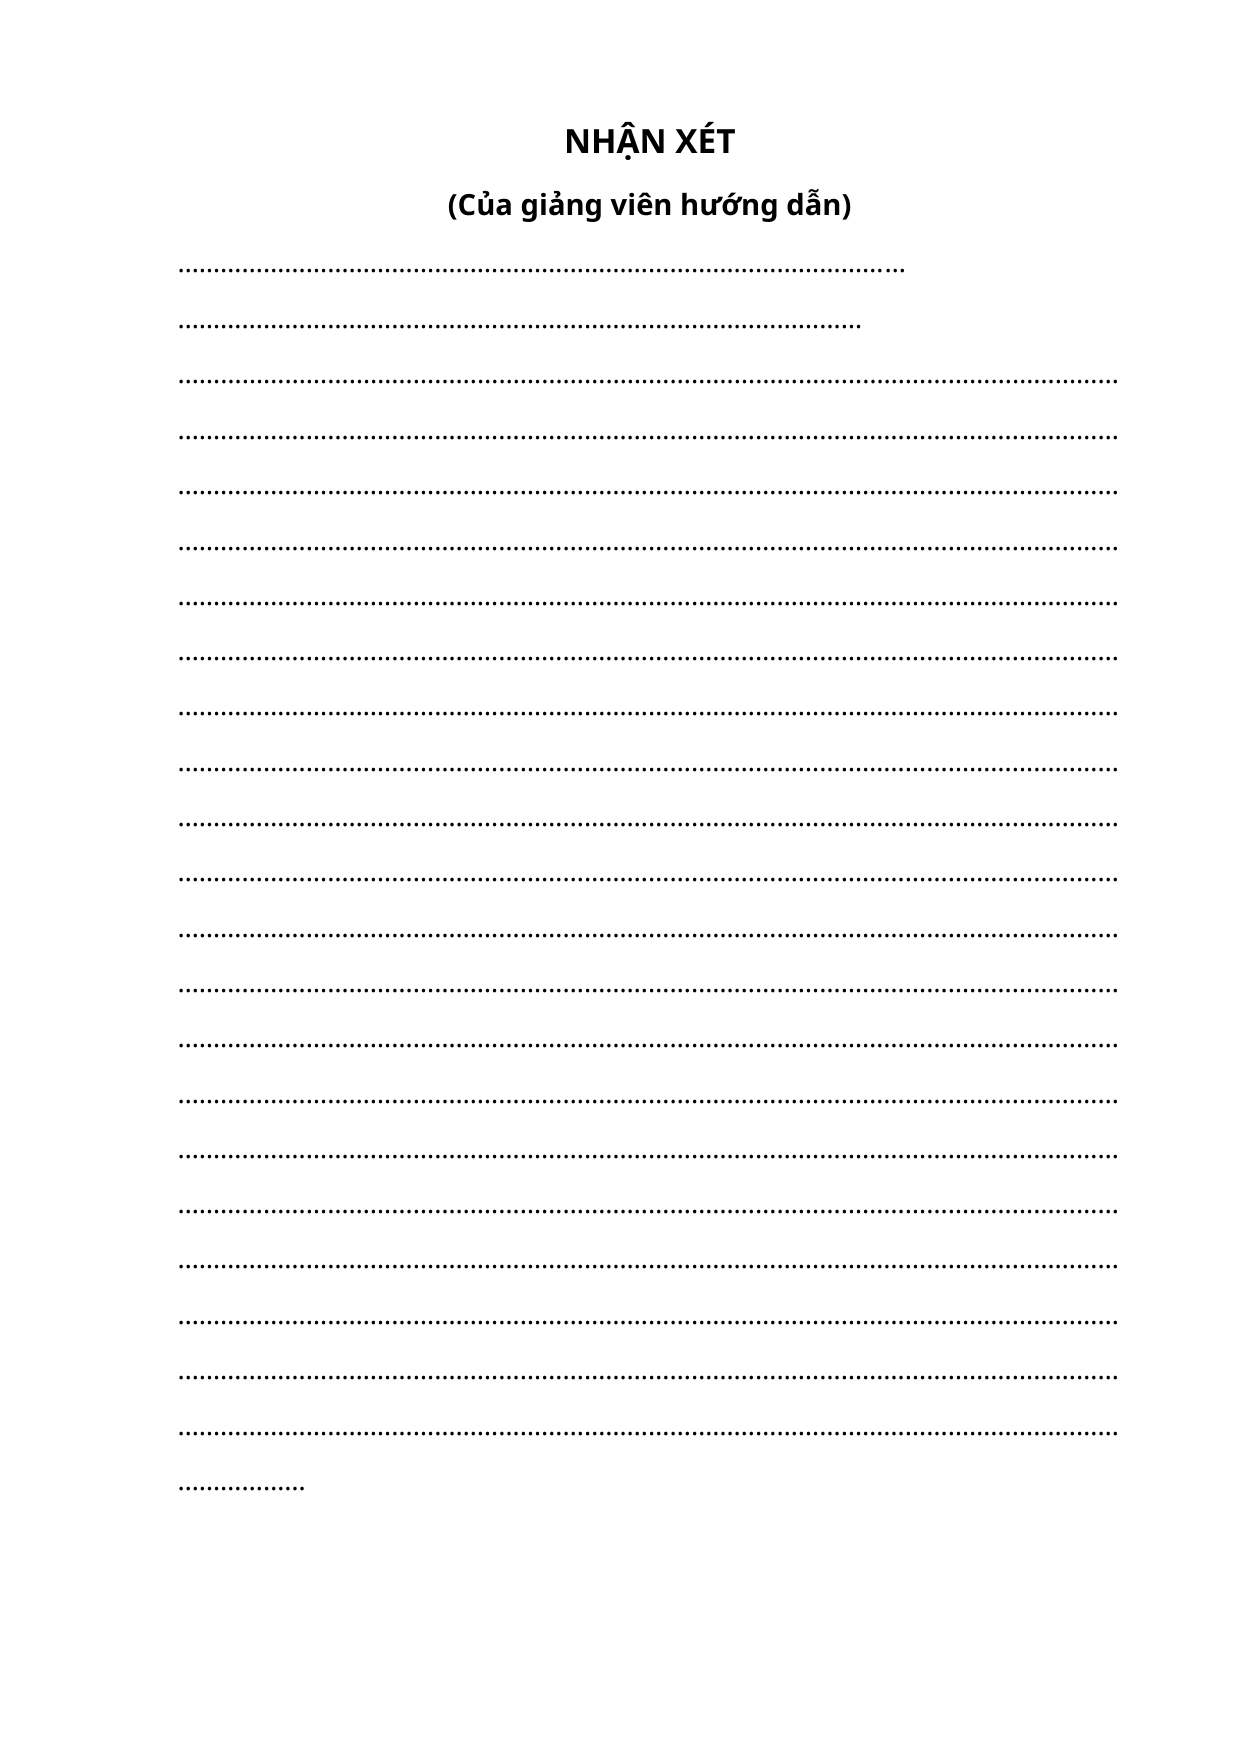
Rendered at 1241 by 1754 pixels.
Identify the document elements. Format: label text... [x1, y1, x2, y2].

text (Của giảng viên hướng dẫn) [177, 184, 1122, 223]
text ……………………………………………………………………………………………………………………………………………………………………………………………………………………………………………………………………………………………………………………………………………………………………………………………………………………………………………………………………………………………………………………………………………………………………………………………………………………………………………………………………………………………………………………………………………………………………………………………………………………………………………………………………………………………………………………………………………………………………………………………………………………………………………………………………………………………………………………………………………………………………………………………………………………………………………………………………………………………………………………………………………………………………………………………………………………………………………………………………………………………………………………………………………………………………………………………………………………………………………………………………………………………………………………………………………………………………………………………………………………………………………………………………………………………………………………………………………………………………………………………………………………………………………………………………………………………………………………………………………………………………………………………………………………………………………………………………………………………………………………………………………………………………………………………………………………………………………………………………………………………………………………………………………… [177, 300, 1122, 1498]
text ………………………………………………………………………………………… [177, 243, 1122, 280]
text NHẬN XÉT [177, 118, 1122, 163]
